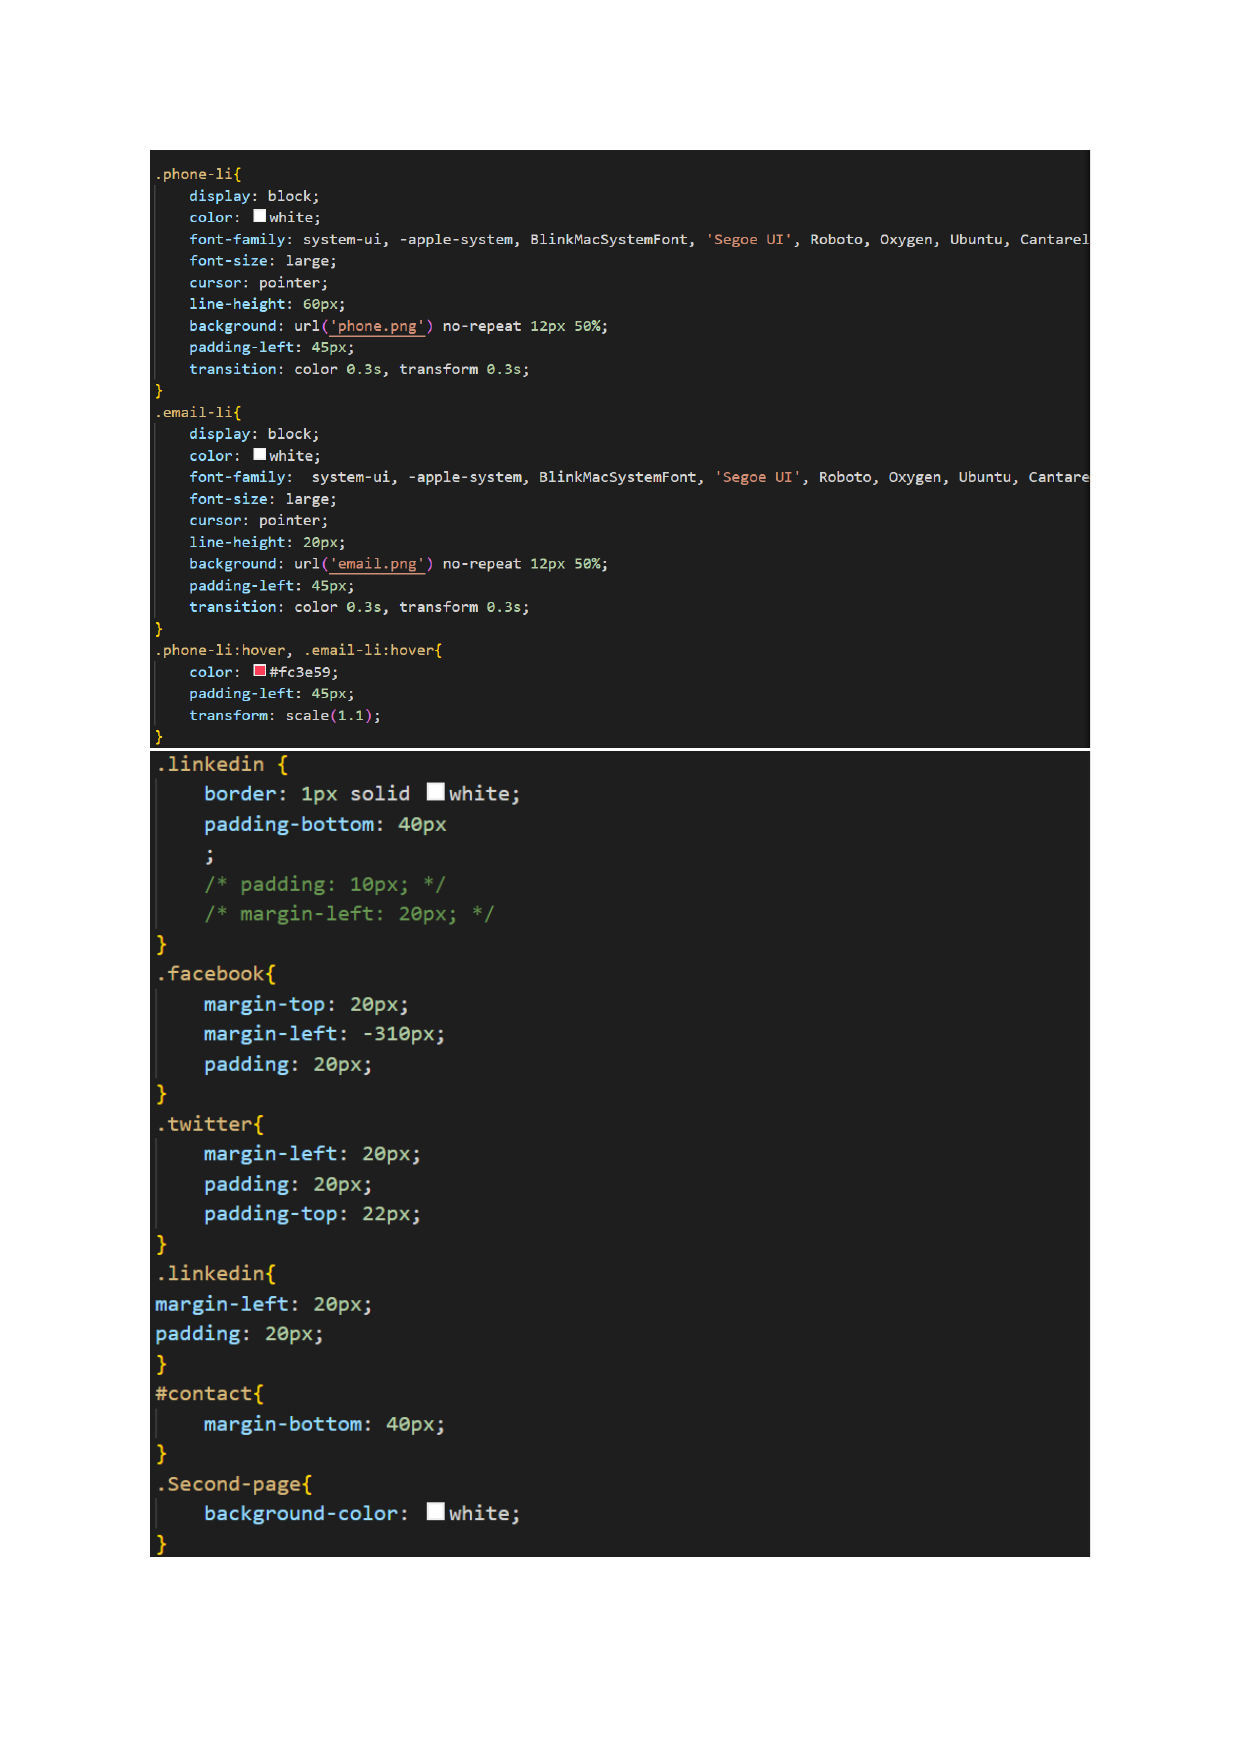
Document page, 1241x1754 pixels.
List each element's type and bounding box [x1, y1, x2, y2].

picture [150, 150, 1091, 748]
picture [150, 751, 1091, 1557]
